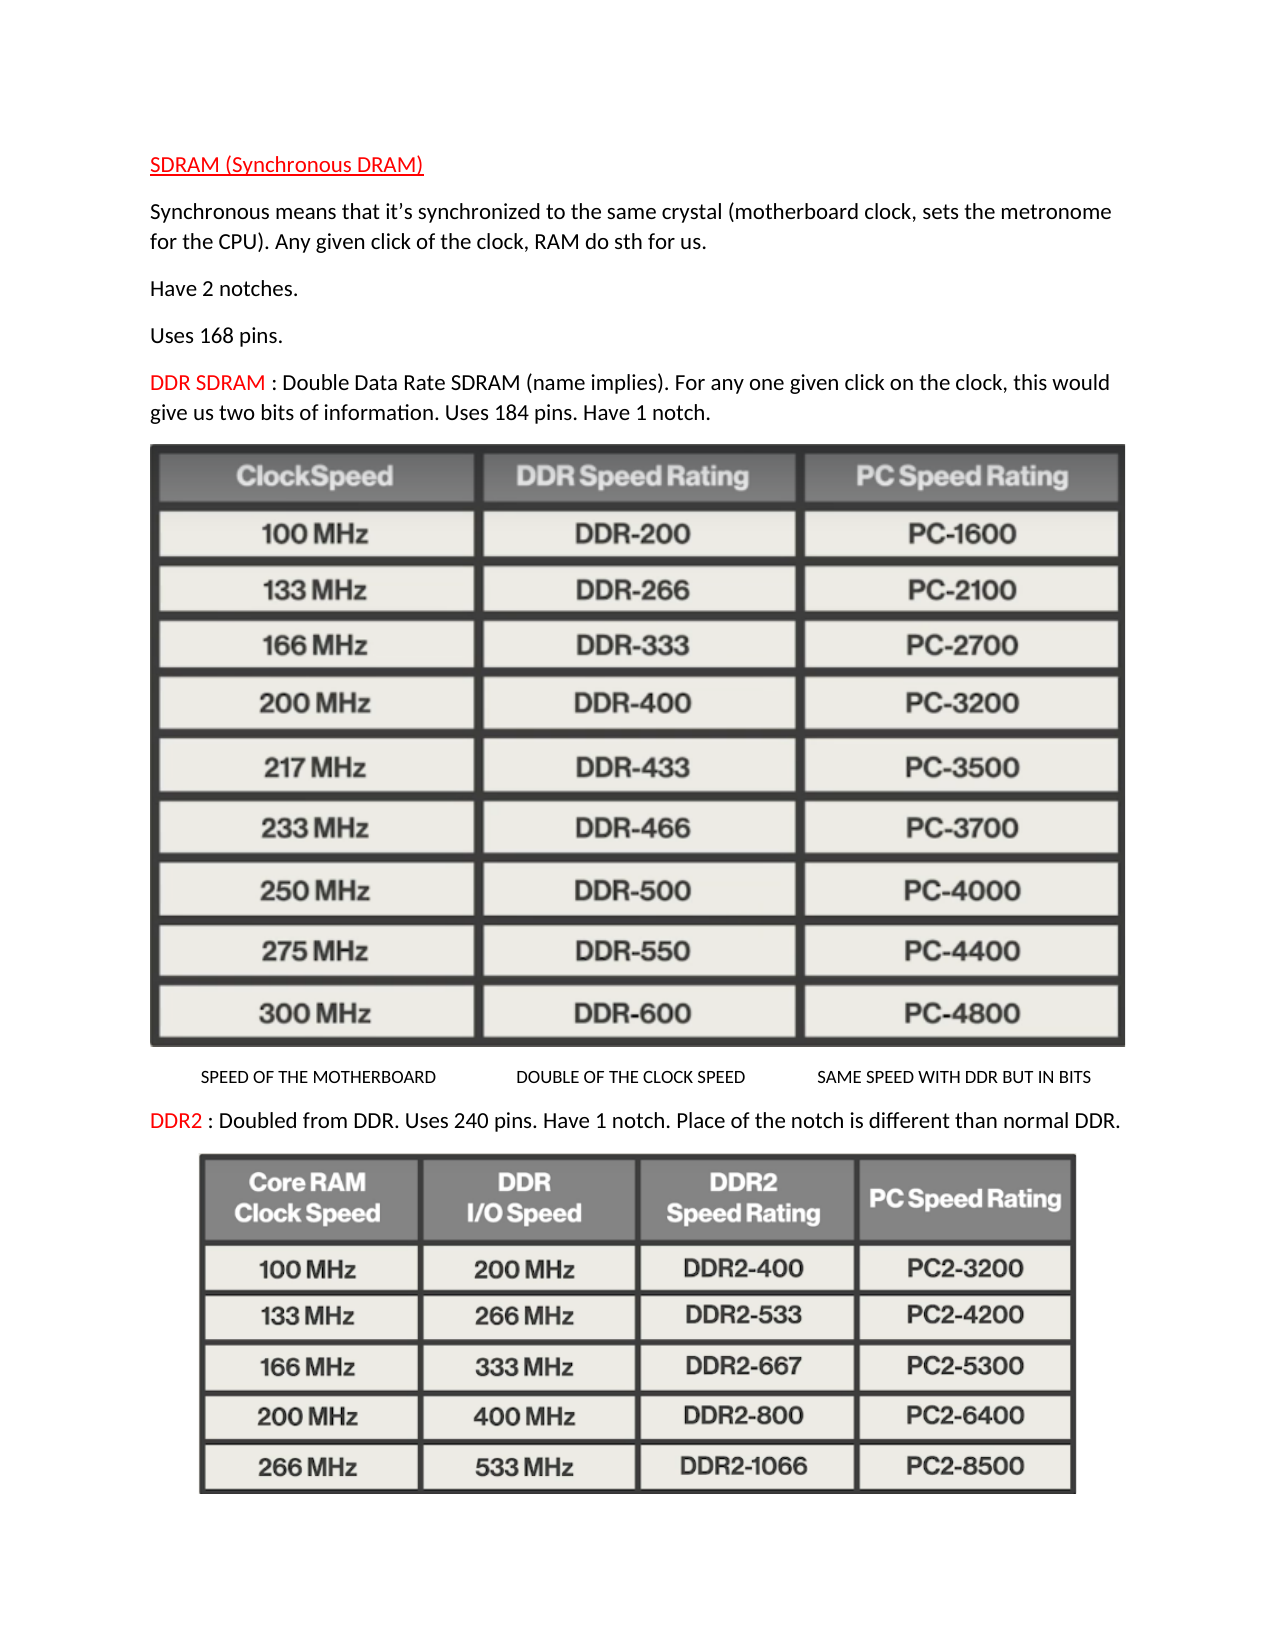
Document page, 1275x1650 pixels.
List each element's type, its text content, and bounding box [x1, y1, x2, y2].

text Uses 168 pins. [150, 321, 1125, 349]
text Synchronous means that it’s synchronized to the same crystal (motherboard clock, sets the metronome for the CPU). Any given click of the clock, RAM do sth for us. [150, 197, 1125, 255]
text SPEED OF THE MOTHERBOARD DOUBLE OF THE CLOCK SPEED SAME SPEED WITH DDR BUT IN BITS [150, 1065, 1125, 1088]
text DDR SDRAM : Double Data Rate SDRAM (name implies). For any one given click on the clock, this would give us two bits of information. Uses 184 pins. Have 1 notch. [150, 368, 1125, 426]
text SDRAM (Synchronous DRAM) [150, 150, 1125, 178]
text Have 2 notches. [150, 274, 1125, 302]
text DDR2 : Doubled from DDR. Uses 240 pins. Have 1 notch. Place of the notch is different than normal DDR. [150, 1107, 1125, 1134]
picture [198, 1153, 1077, 1494]
picture [150, 444, 1125, 1047]
